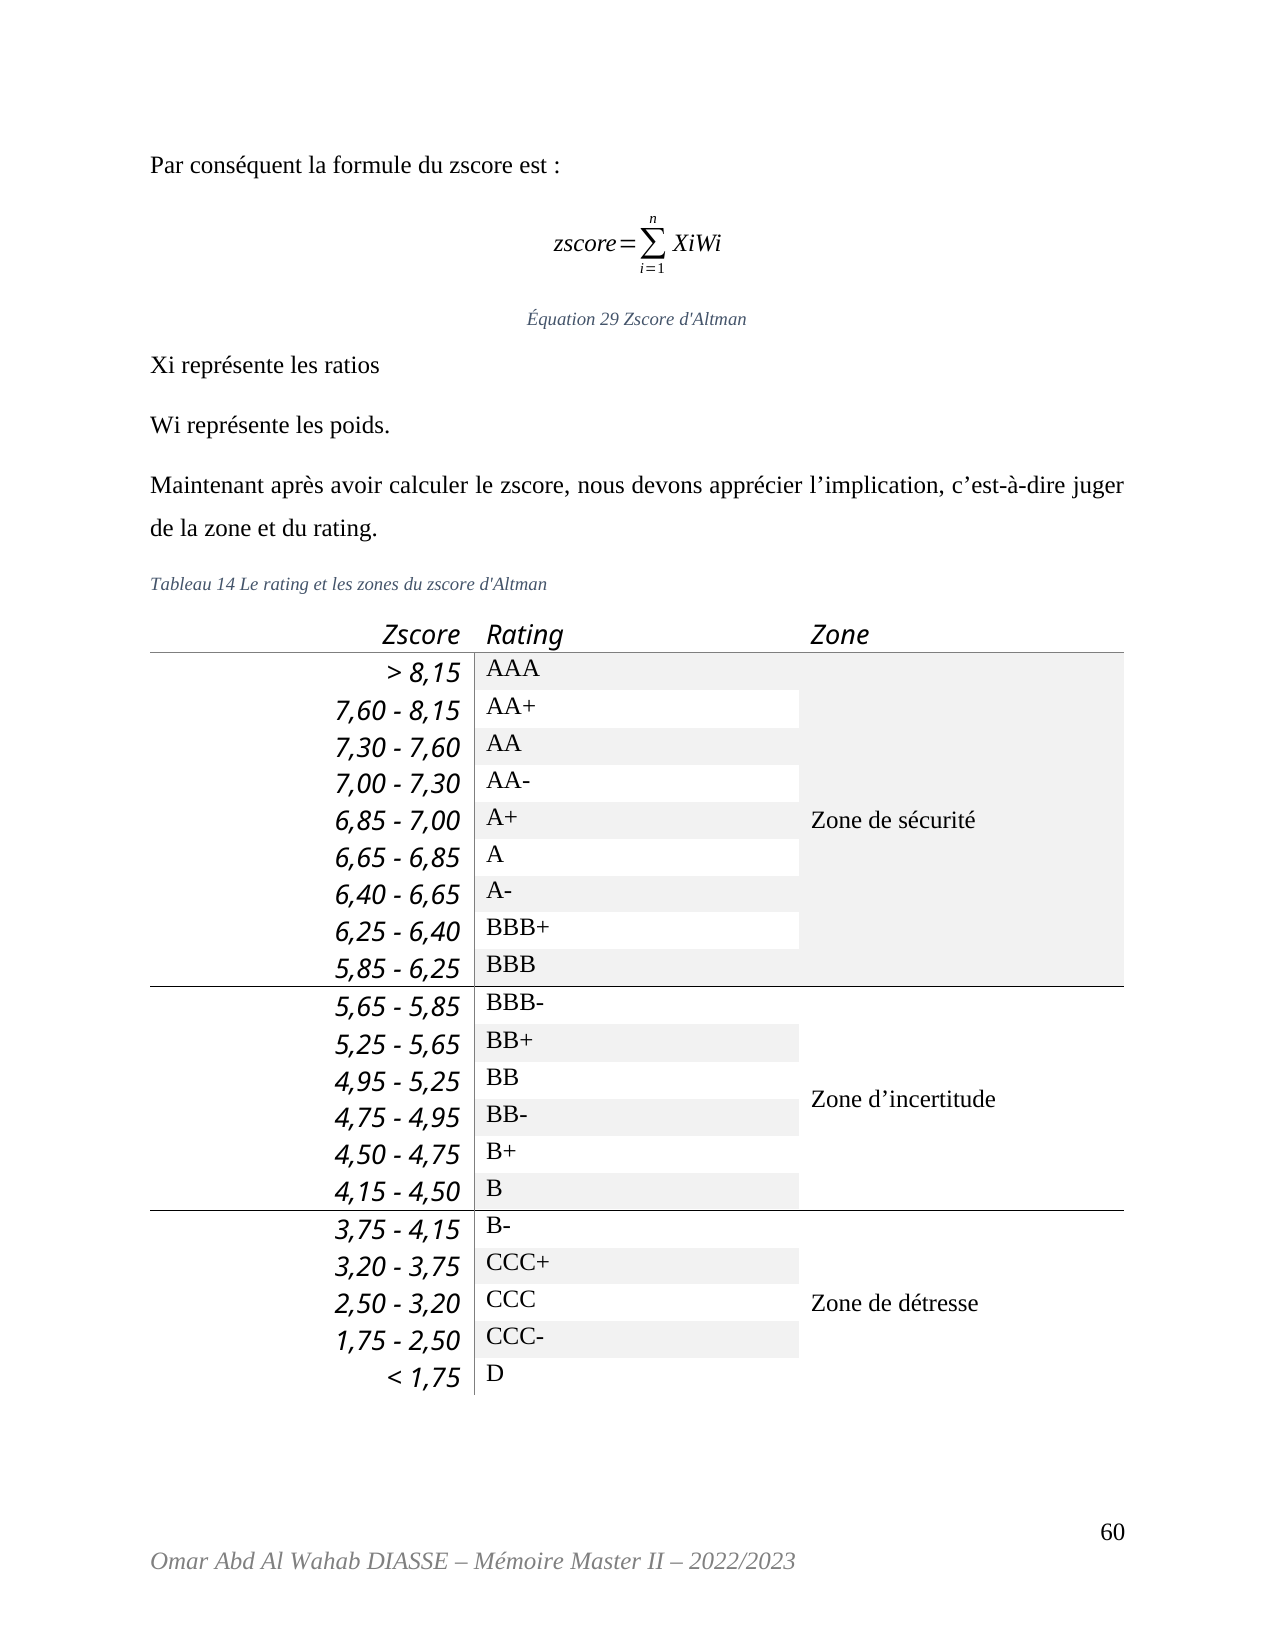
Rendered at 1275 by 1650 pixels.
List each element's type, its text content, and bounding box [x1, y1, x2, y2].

table_cell 6,25 - 6,40 [150, 913, 474, 949]
table_header Rating [475, 615, 799, 652]
table_cell 1,75 - 2,50 [150, 1321, 474, 1358]
table_cell 6,65 - 6,85 [150, 839, 474, 876]
table_cell BBB [475, 949, 799, 986]
table_cell 7,30 - 7,60 [150, 728, 474, 765]
table_cell A- [475, 876, 799, 912]
table_cell D [475, 1358, 799, 1395]
table_cell 6,40 - 6,65 [150, 876, 474, 912]
table_cell AAA [475, 653, 799, 690]
table_cell 5,85 - 6,25 [150, 949, 474, 986]
table_cell AA- [475, 765, 799, 802]
text Xi représente les ratios [150, 351, 1125, 379]
table_cell 7,00 - 7,30 [150, 765, 474, 802]
text Maintenant après avoir calculer le zscore, nous devons apprécier l’implication, c’est-à-dire juger de la zone et du rating. [150, 470, 1125, 542]
text Tableau 14 Le rating et les zones du zscore d'Altman [150, 573, 1125, 594]
table_cell BBB- [475, 987, 799, 1024]
table_cell B- [475, 1211, 799, 1247]
table_cell BB- [475, 1099, 799, 1136]
table_cell 3,75 - 4,15 [150, 1211, 474, 1247]
table_cell 6,85 - 7,00 [150, 802, 474, 839]
table_cell < 1,75 [150, 1358, 474, 1395]
text Équation 29 Zscore d'Altman [150, 308, 1125, 330]
table_cell B [475, 1173, 799, 1209]
table_cell 2,50 - 3,20 [150, 1284, 474, 1321]
table_cell CCC- [475, 1321, 799, 1358]
table_cell AA+ [475, 690, 799, 728]
table_header Zscore [150, 615, 474, 652]
table_cell A [475, 839, 799, 876]
table_cell Zone de sécurité [799, 653, 1124, 986]
table_cell 4,95 - 5,25 [150, 1062, 474, 1099]
table_cell 4,15 - 4,50 [150, 1173, 474, 1209]
table_cell 5,25 - 5,65 [150, 1024, 474, 1062]
table_cell 5,65 - 5,85 [150, 987, 474, 1024]
table_cell 7,60 - 8,15 [150, 690, 474, 728]
table_cell B+ [475, 1136, 799, 1173]
table_cell 4,75 - 4,95 [150, 1099, 474, 1136]
table_cell CCC+ [475, 1248, 799, 1284]
table_header Zone [799, 615, 1124, 652]
table_cell 4,50 - 4,75 [150, 1136, 474, 1173]
text Wi représente les poids. [150, 410, 1125, 439]
table_cell Zone de détresse [799, 1211, 1124, 1395]
text Par conséquent la formule du zscore est : [150, 150, 1125, 179]
table_cell AA [475, 728, 799, 765]
table_cell > 8,15 [150, 653, 474, 690]
table_cell CCC [475, 1284, 799, 1321]
table_cell BBB+ [475, 913, 799, 949]
table_cell 3,20 - 3,75 [150, 1248, 474, 1284]
table_cell BB [475, 1062, 799, 1099]
table_cell A+ [475, 802, 799, 839]
table_cell Zone d’incertitude [799, 987, 1124, 1209]
table_cell BB+ [475, 1024, 799, 1062]
